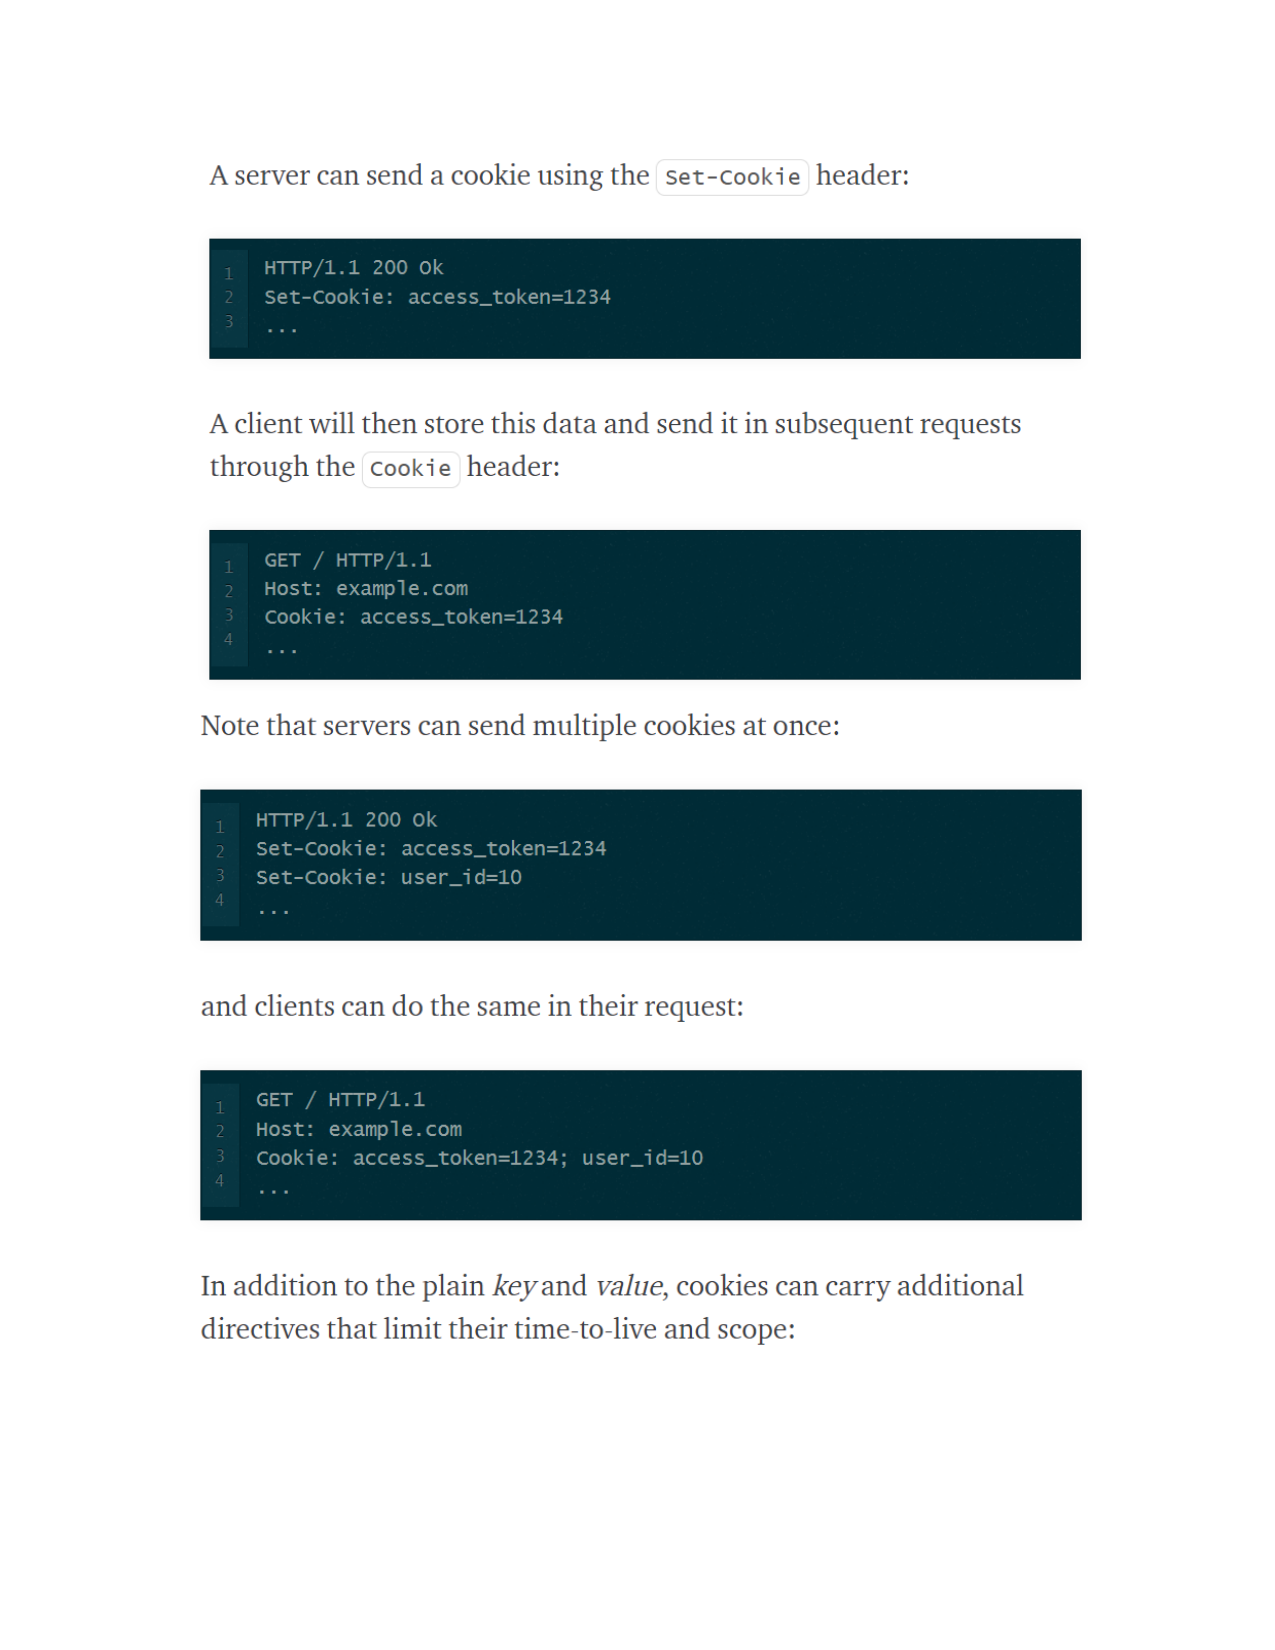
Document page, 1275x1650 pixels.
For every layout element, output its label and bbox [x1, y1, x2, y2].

picture [187, 150, 1088, 1354]
